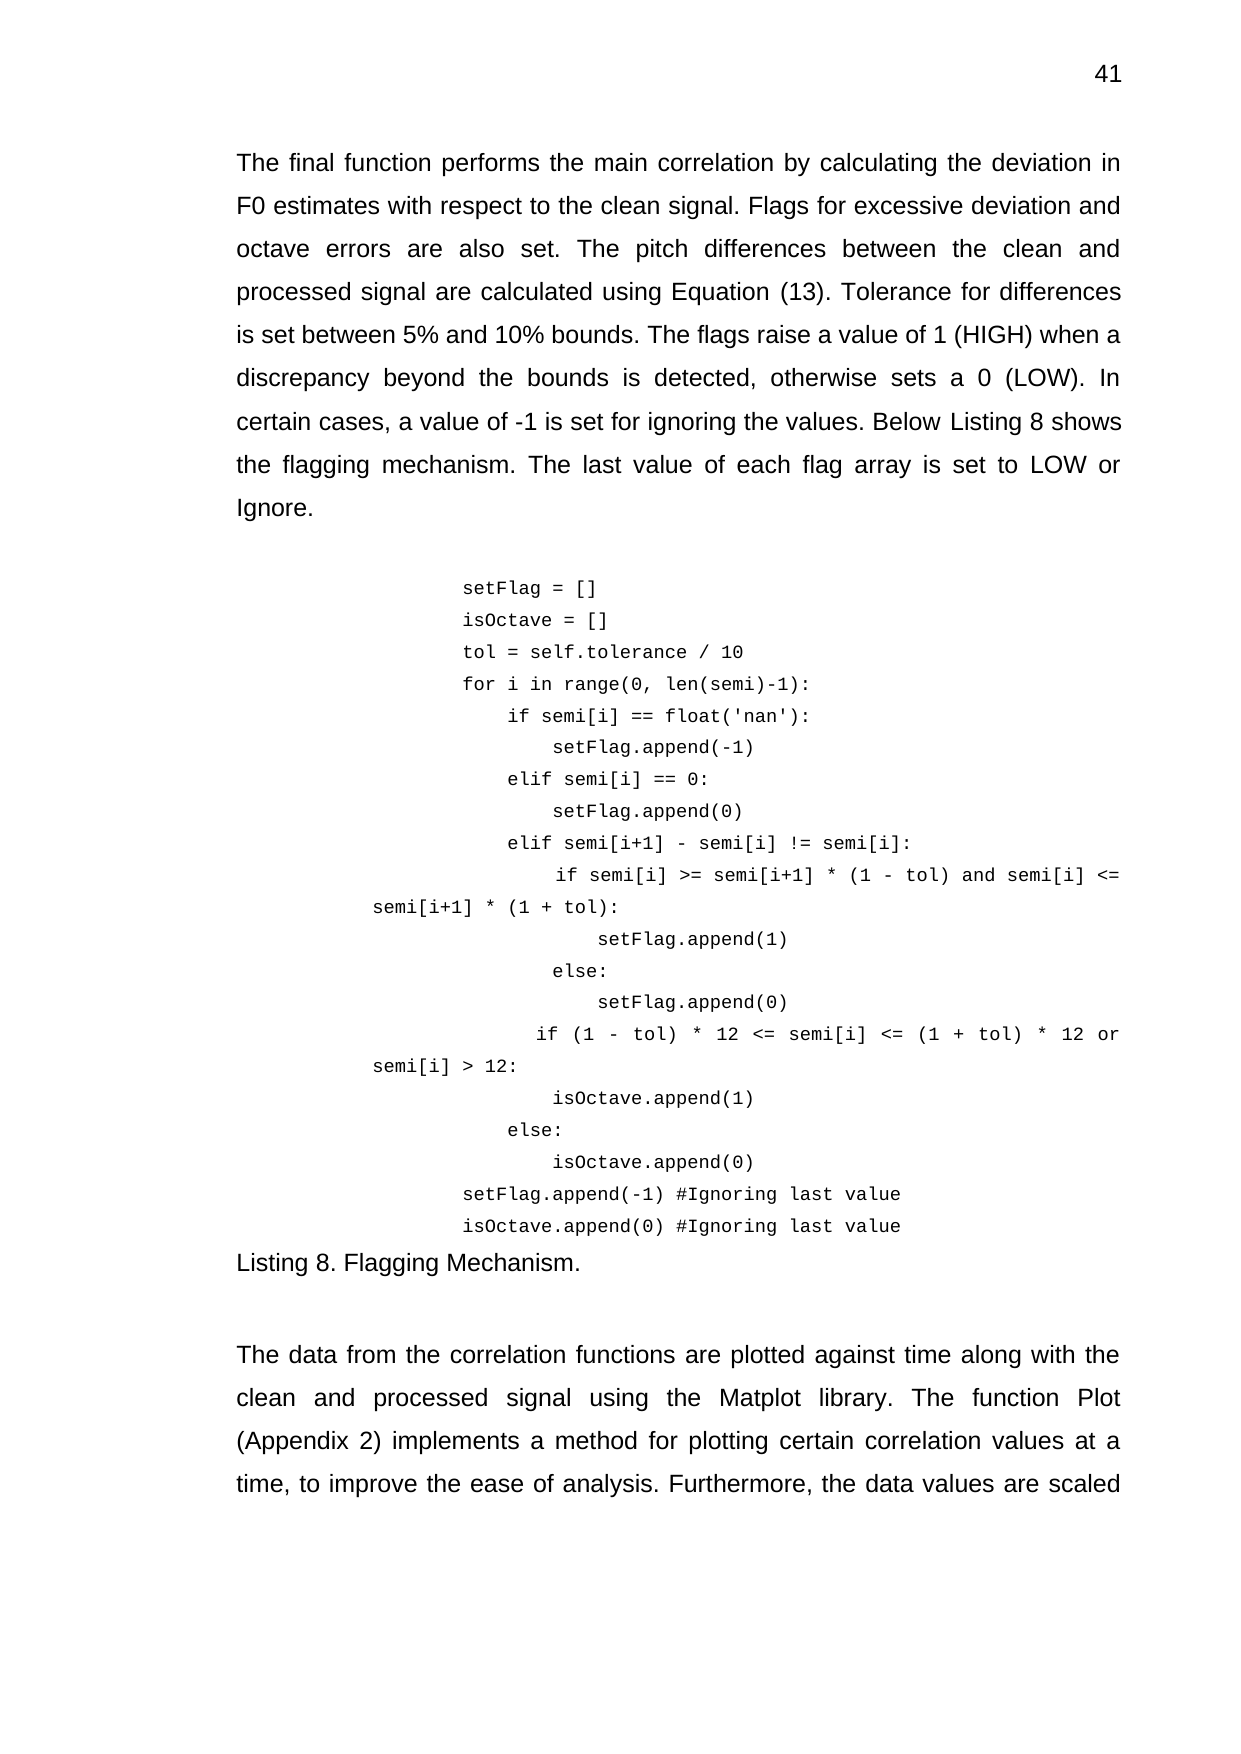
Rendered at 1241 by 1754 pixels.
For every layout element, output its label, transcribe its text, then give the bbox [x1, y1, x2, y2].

text if semi[i] >= semi[i+1] * (1 - tol) and semi[i] <= semi[i+1] * (1 + tol): [372, 866, 1122, 919]
text setFlag.append(-1) [372, 738, 1122, 759]
text Listing 8. Flagging Mechanism. [236, 1248, 1122, 1277]
text isOctave = [] [372, 611, 1122, 632]
text setFlag.append(1) [372, 929, 1122, 951]
text elif semi[i+1] - semi[i] != semi[i]: [372, 834, 1122, 855]
text isOctave.append(1) [372, 1089, 1122, 1110]
text for i in range(0, len(semi)-1): [372, 674, 1122, 696]
text if (1 - tol) * 12 <= semi[i] <= (1 + tol) * 12 or semi[i] > 12: [372, 1025, 1122, 1078]
text else: [372, 1121, 1122, 1142]
text setFlag.append(0) [372, 993, 1122, 1014]
text else: [372, 961, 1122, 983]
text isOctave.append(0) #Ignoring last value [372, 1216, 1122, 1238]
text tol = self.tolerance / 10 [372, 643, 1122, 664]
text isOctave.append(0) [372, 1153, 1122, 1174]
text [236, 1339, 1122, 1498]
text setFlag = [] [372, 579, 1122, 600]
text elif semi[i] == 0: [372, 770, 1122, 791]
text The final function performs the main correlation by calculating the deviation in F0 estimates with respect to the clean signal. Flags for excessive deviation and octave errors are also set. The pitch differences between the clean and processed signal are calculated using Equation (13). Tolerance for differences is set between 5% and 10% bounds. The flags raise a value of 1 (HIGH) when a discrepancy beyond the bounds is detected, otherwise sets a 0 (LOW). In certain cases, a value of -1 is set for ignoring the values. Below Listing 8 shows the flagging mechanism. The last value of each flag array is set to LOW or Ignore. [236, 148, 1122, 521]
text setFlag.append(0) [372, 802, 1122, 823]
text setFlag.append(-1) #Ignoring last value [372, 1184, 1122, 1206]
text if semi[i] == float('nan'): [372, 706, 1122, 728]
